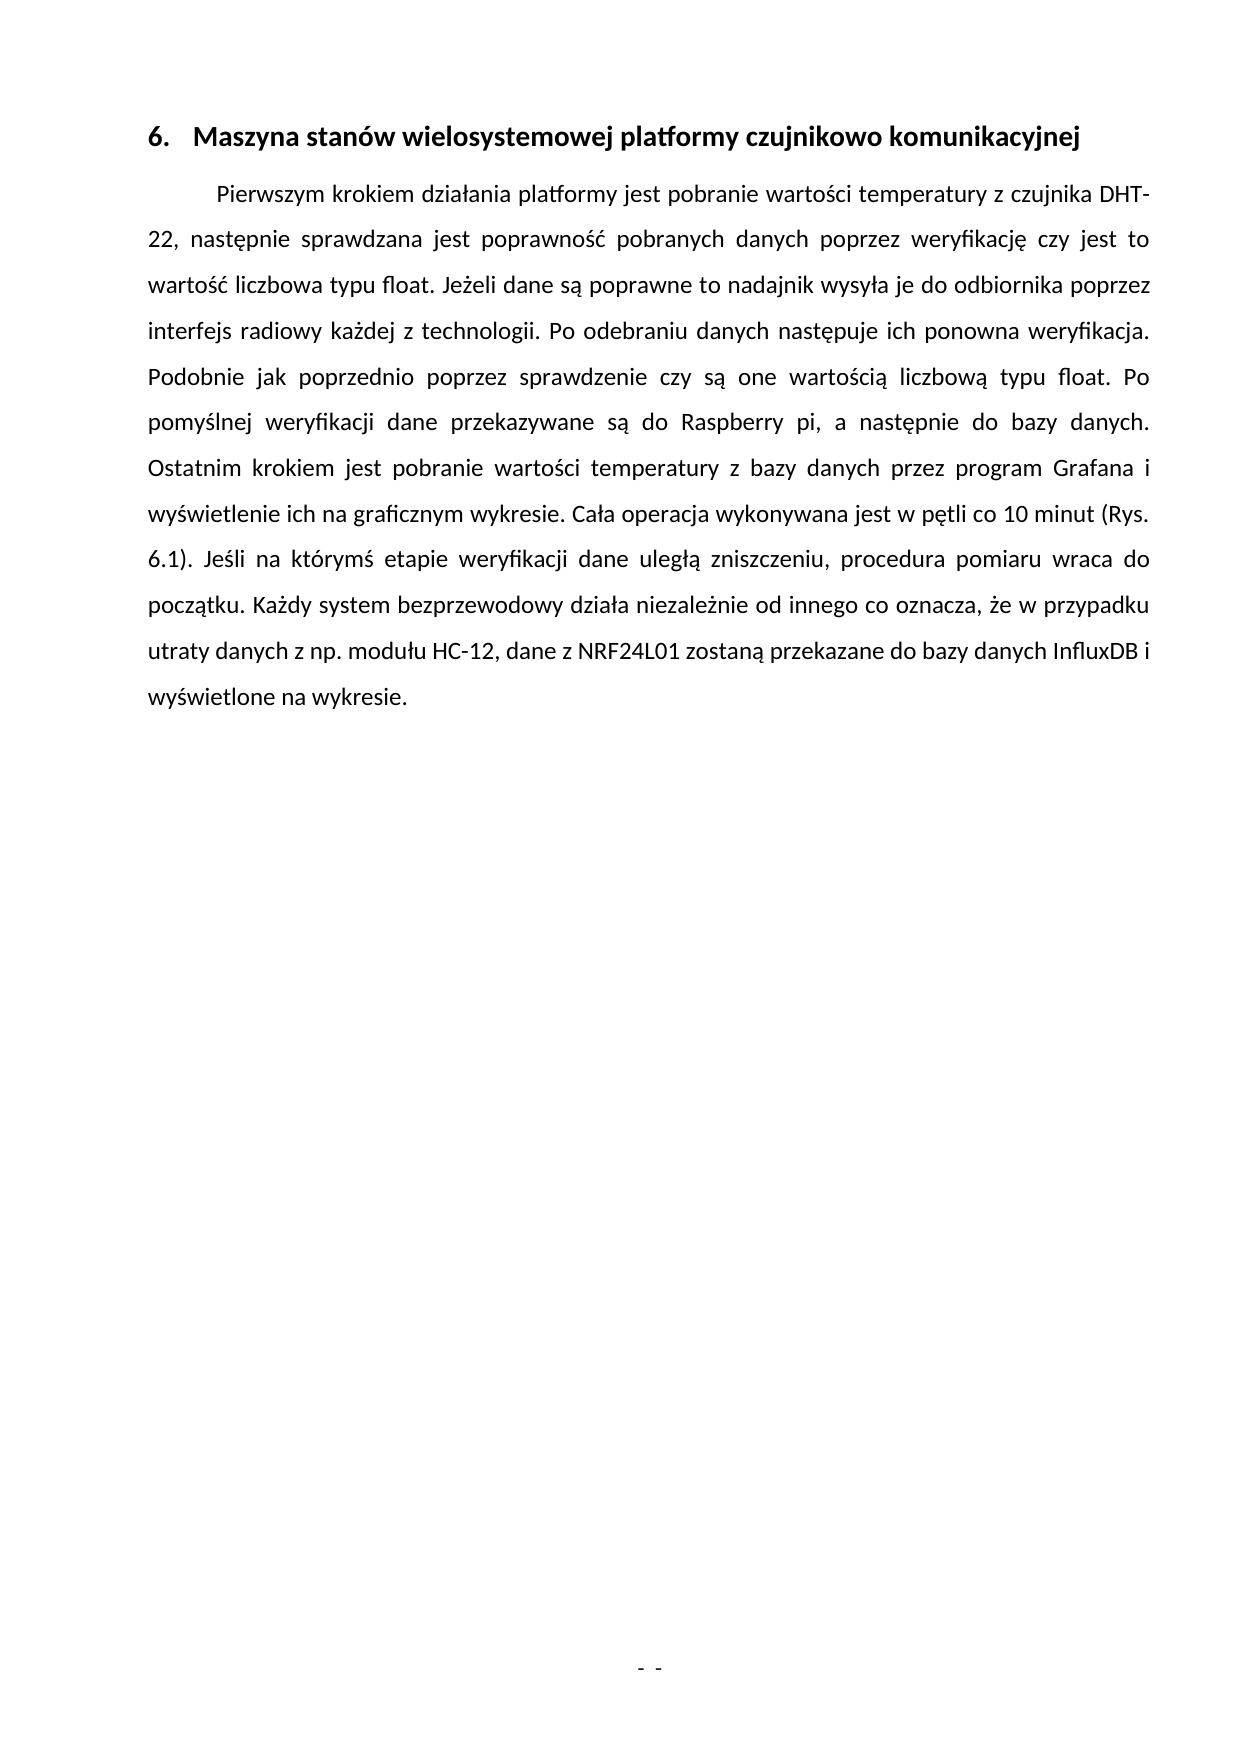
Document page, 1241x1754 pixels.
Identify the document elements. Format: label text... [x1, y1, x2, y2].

subtitle Maszyna stanów wielosystemowej platformy czujnikowo komunikacyjnej [148, 118, 1152, 154]
text Pierwszym krokiem działania platformy jest pobranie wartości temperatury z czujnika DHT-22, następnie sprawdzana jest poprawność pobranych danych poprzez weryfikację czy jest to wartość liczbowa typu float. Jeżeli dane są poprawne to nadajnik wysyła je do odbiornika poprzez interfejs radiowy każdej z technologii. Po odebraniu danych następuje ich ponowna weryfikacja. Podobnie jak poprzednio poprzez sprawdzenie czy są one wartością liczbową typu float. Po pomyślnej weryfikacji dane przekazywane są do Raspberry pi, a następnie do bazy danych. Ostatnim krokiem jest pobranie wartości temperatury z bazy danych przez program Grafana i wyświetlenie ich na graficznym wykresie. Cała operacja wykonywana jest w pętli co 10 minut (Rys. 6.1). Jeśli na którymś etapie weryfikacji dane uległą zniszczeniu, procedura pomiaru wraca do początku. Każdy system bezprzewodowy działa niezależnie od innego co oznacza, że w przypadku utraty danych z np. modułu HC-12, dane z NRF24L01 zostaną przekazane do bazy danych InfluxDB i wyświetlone na wykresie. [148, 178, 1152, 711]
